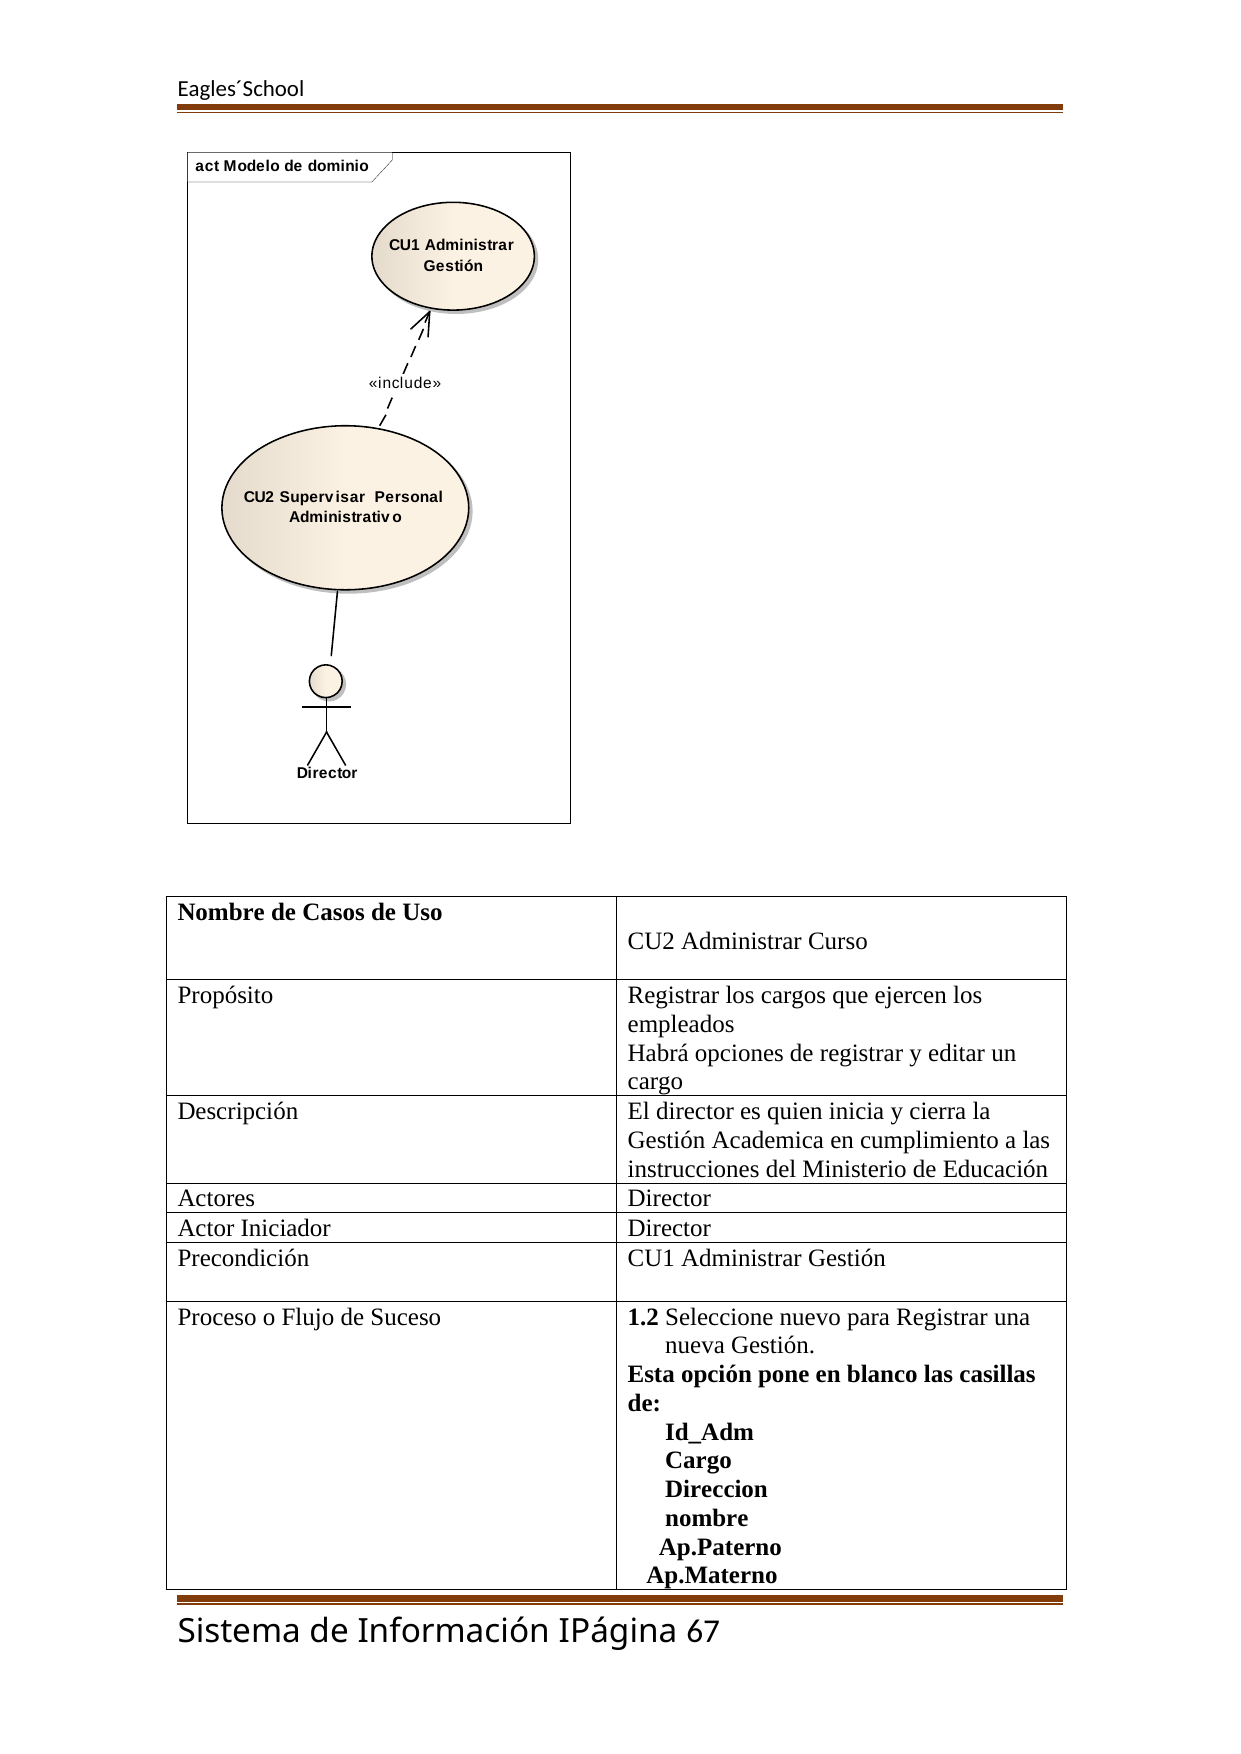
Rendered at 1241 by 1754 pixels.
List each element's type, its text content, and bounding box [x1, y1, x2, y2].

table_cell Propósito [167, 980, 616, 1095]
table_cell El director es quien inicia y cierra la Gestión Academica en cumplimiento a las instrucciones del Ministerio de Educación [617, 1096, 1066, 1182]
table_cell Director [617, 1213, 1066, 1242]
table_cell Precondición [167, 1243, 616, 1301]
table_cell Director [617, 1184, 1066, 1212]
table_cell CU1 Administrar Gestión [617, 1243, 1066, 1301]
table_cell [167, 1302, 616, 1589]
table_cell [617, 1302, 1066, 1589]
table_header CU2 Administrar Curso [617, 897, 1066, 979]
table_cell Descripción [167, 1096, 616, 1182]
table_cell Actores [167, 1184, 616, 1212]
table_cell Registrar los cargos que ejercen los empleados Habrá opciones de registrar y editar un cargo [617, 980, 1066, 1095]
table_header Nombre de Casos de Uso [167, 897, 616, 979]
table_cell Actor Iniciador [167, 1213, 616, 1242]
